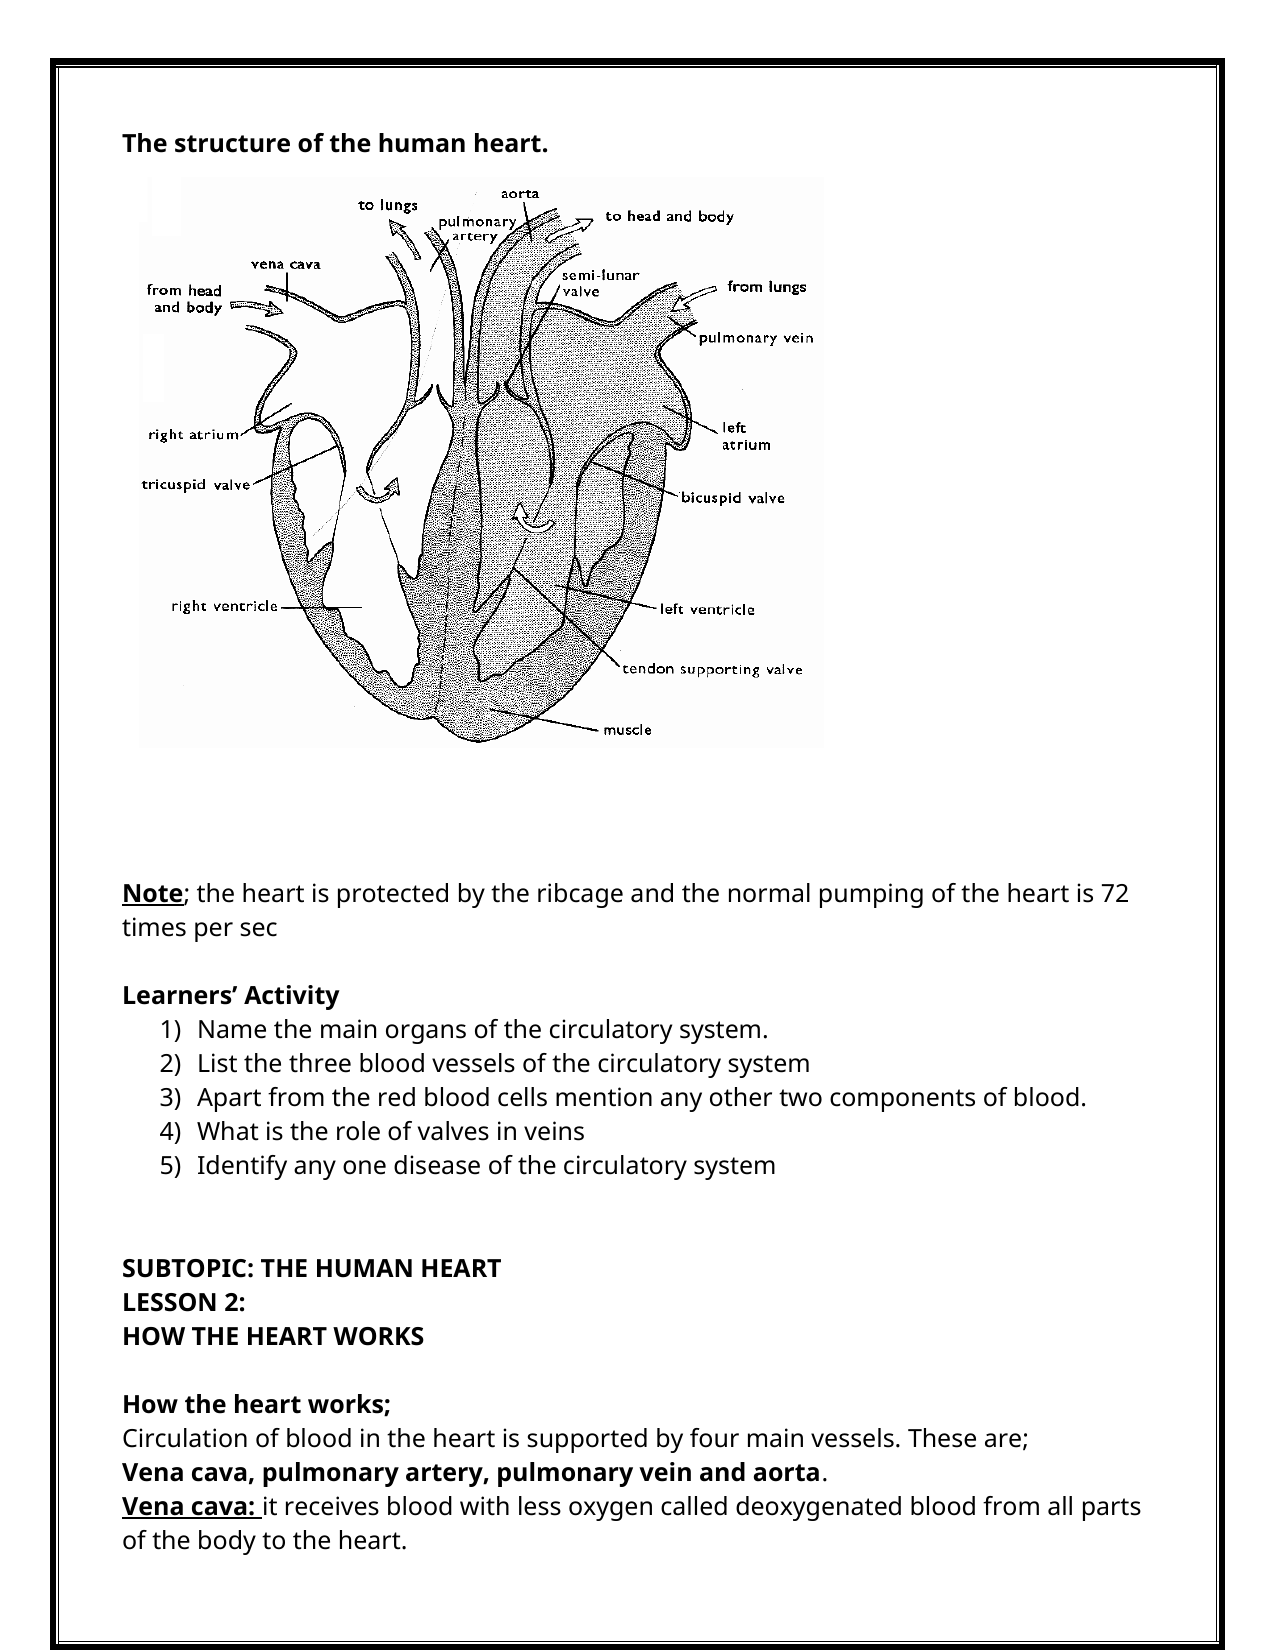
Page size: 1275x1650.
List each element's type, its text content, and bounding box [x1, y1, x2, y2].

text Note; the heart is protected by the ribcage and the normal pumping of the heart is 72 times per sec [122, 876, 1172, 944]
text Vena cava, pulmonary artery, pulmonary vein and aorta. [122, 1454, 1172, 1489]
list Apart from the red blood cells mention any other two components of blood. [159, 1080, 1172, 1114]
text Subtopic: the human heart [122, 1250, 1172, 1284]
list Name the main organs of the circulatory system. [159, 1012, 1172, 1046]
list List the three blood vessels of the circulatory system [159, 1046, 1172, 1080]
text Lesson 2: [122, 1284, 1172, 1318]
text The structure of the human heart. [122, 126, 1172, 160]
picture [139, 177, 824, 748]
text How the heart works [122, 1318, 1172, 1352]
text Learners’ Activity [122, 978, 1172, 1012]
text Circulation of blood in the heart is supported by four main vessels. These are; [122, 1421, 1172, 1454]
list What is the role of valves in veins [159, 1114, 1172, 1148]
list Identify any one disease of the circulatory system [159, 1148, 1172, 1182]
text How the heart works; [122, 1386, 1172, 1421]
text Vena cava: it receives blood with less oxygen called deoxygenated blood from all parts of the body to the heart. [122, 1489, 1172, 1557]
